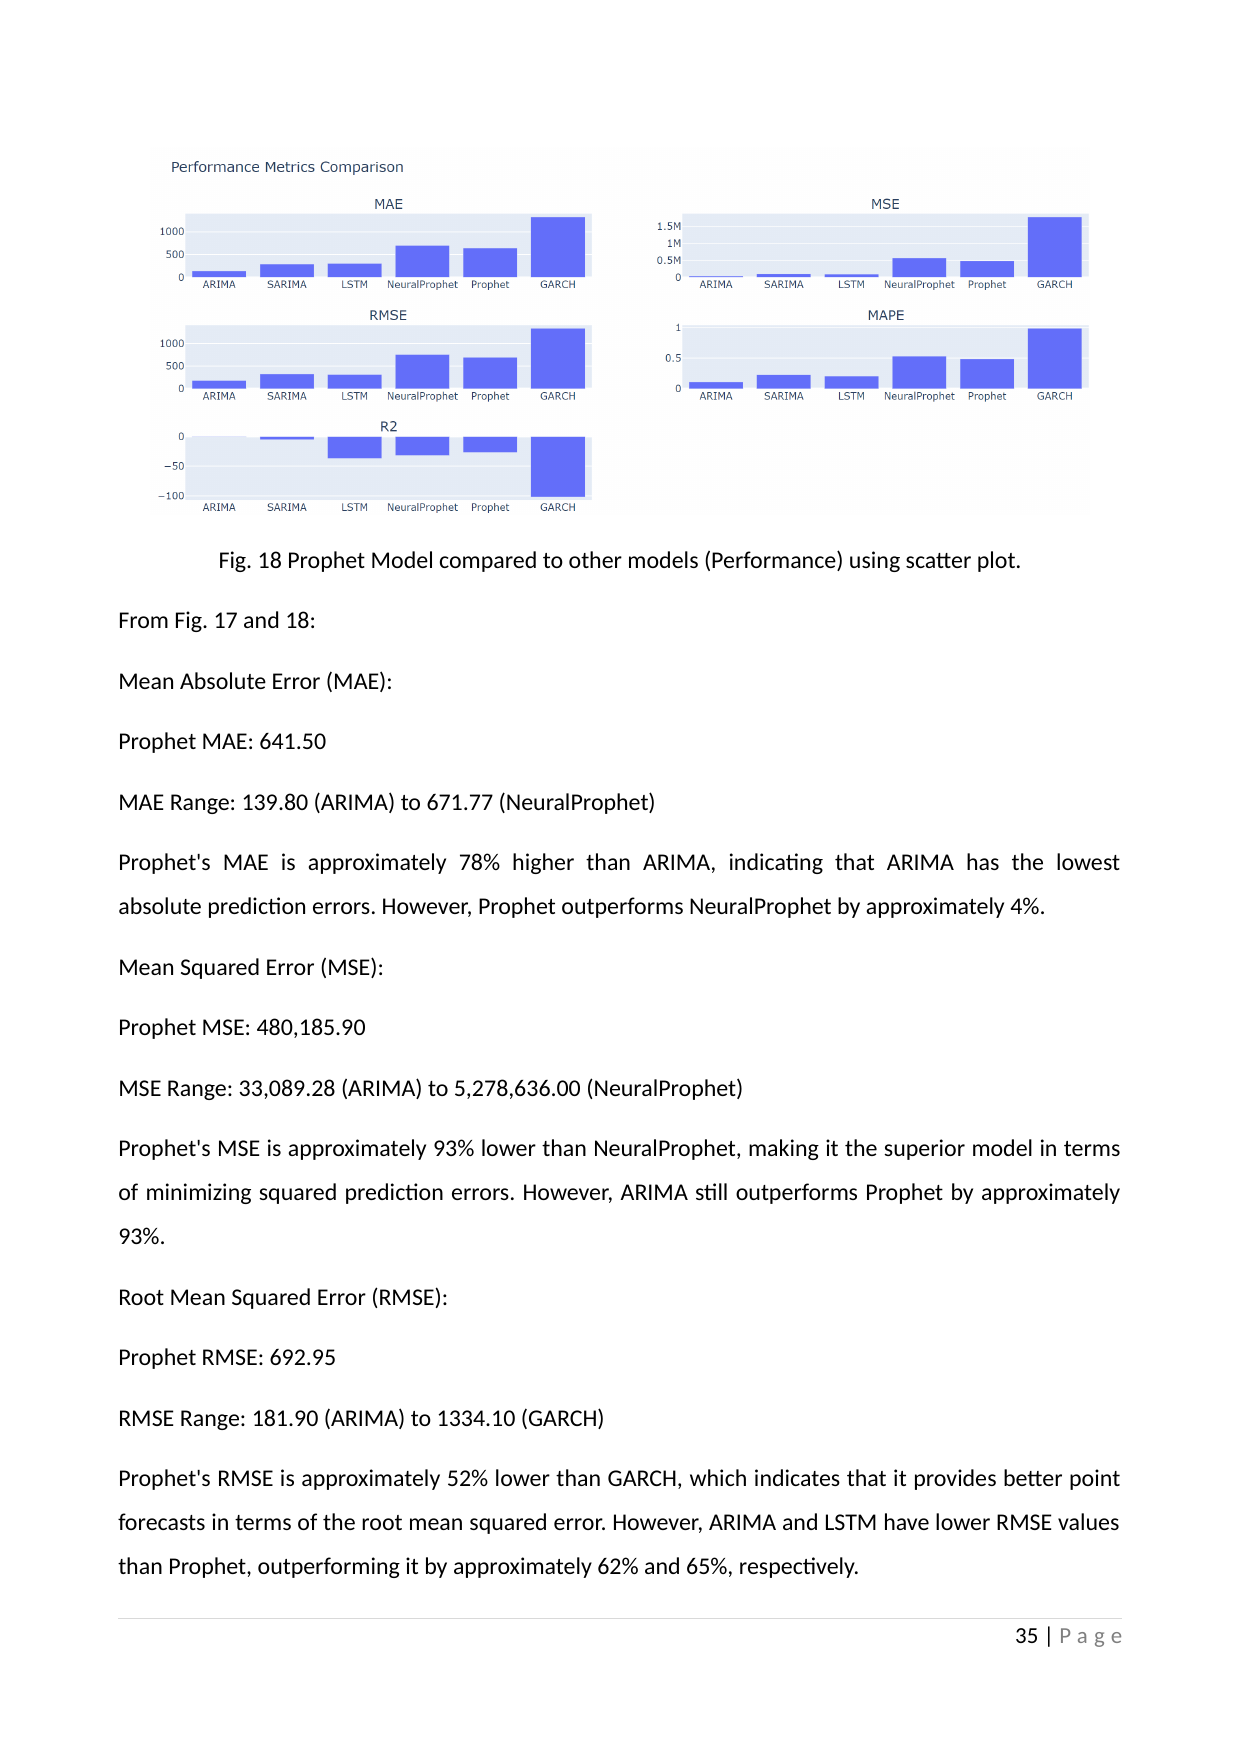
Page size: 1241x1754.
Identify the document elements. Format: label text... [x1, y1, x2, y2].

text Mean Squared Error (MSE): [118, 952, 1122, 981]
text Mean Absolute Error (MAE): [118, 666, 1122, 695]
text From Fig. 17 and 18: [118, 605, 1122, 634]
text Root Mean Squared Error (RMSE): [118, 1282, 1122, 1311]
text Prophet's RMSE is approximately 52% lower than GARCH, which indicates that it provides better point forecasts in terms of the root mean squared error. However, ARIMA and LSTM have lower RMSE values than Prophet, outperforming it by approximately 62% and 65%, respectively. [118, 1463, 1122, 1580]
text Prophet MSE: 480,185.90 [118, 1012, 1122, 1042]
text Prophet's MSE is approximately 93% lower than NeuralProphet, making it the superior model in terms of minimizing squared prediction errors. However, ARIMA still outperforms Prophet by approximately 93%. [118, 1133, 1122, 1250]
text MSE Range: 33,089.28 (ARIMA) to 5,278,636.00 (NeuralProphet) [118, 1073, 1122, 1102]
text Prophet RMSE: 692.95 [118, 1342, 1122, 1371]
picture [150, 147, 1091, 515]
text Prophet MAE: 641.50 [118, 726, 1122, 756]
text MAE Range: 139.80 (ARIMA) to 671.77 (NeuralProphet) [118, 787, 1122, 816]
text Fig. 18 Prophet Model compared to other models (Performance) using scatter plot. [118, 545, 1122, 574]
text Prophet's MAE is approximately 78% higher than ARIMA, indicating that ARIMA has the lowest absolute prediction errors. However, Prophet outperforms NeuralProphet by approximately 4%. [118, 847, 1122, 921]
text RMSE Range: 181.90 (ARIMA) to 1334.10 (GARCH) [118, 1403, 1122, 1432]
